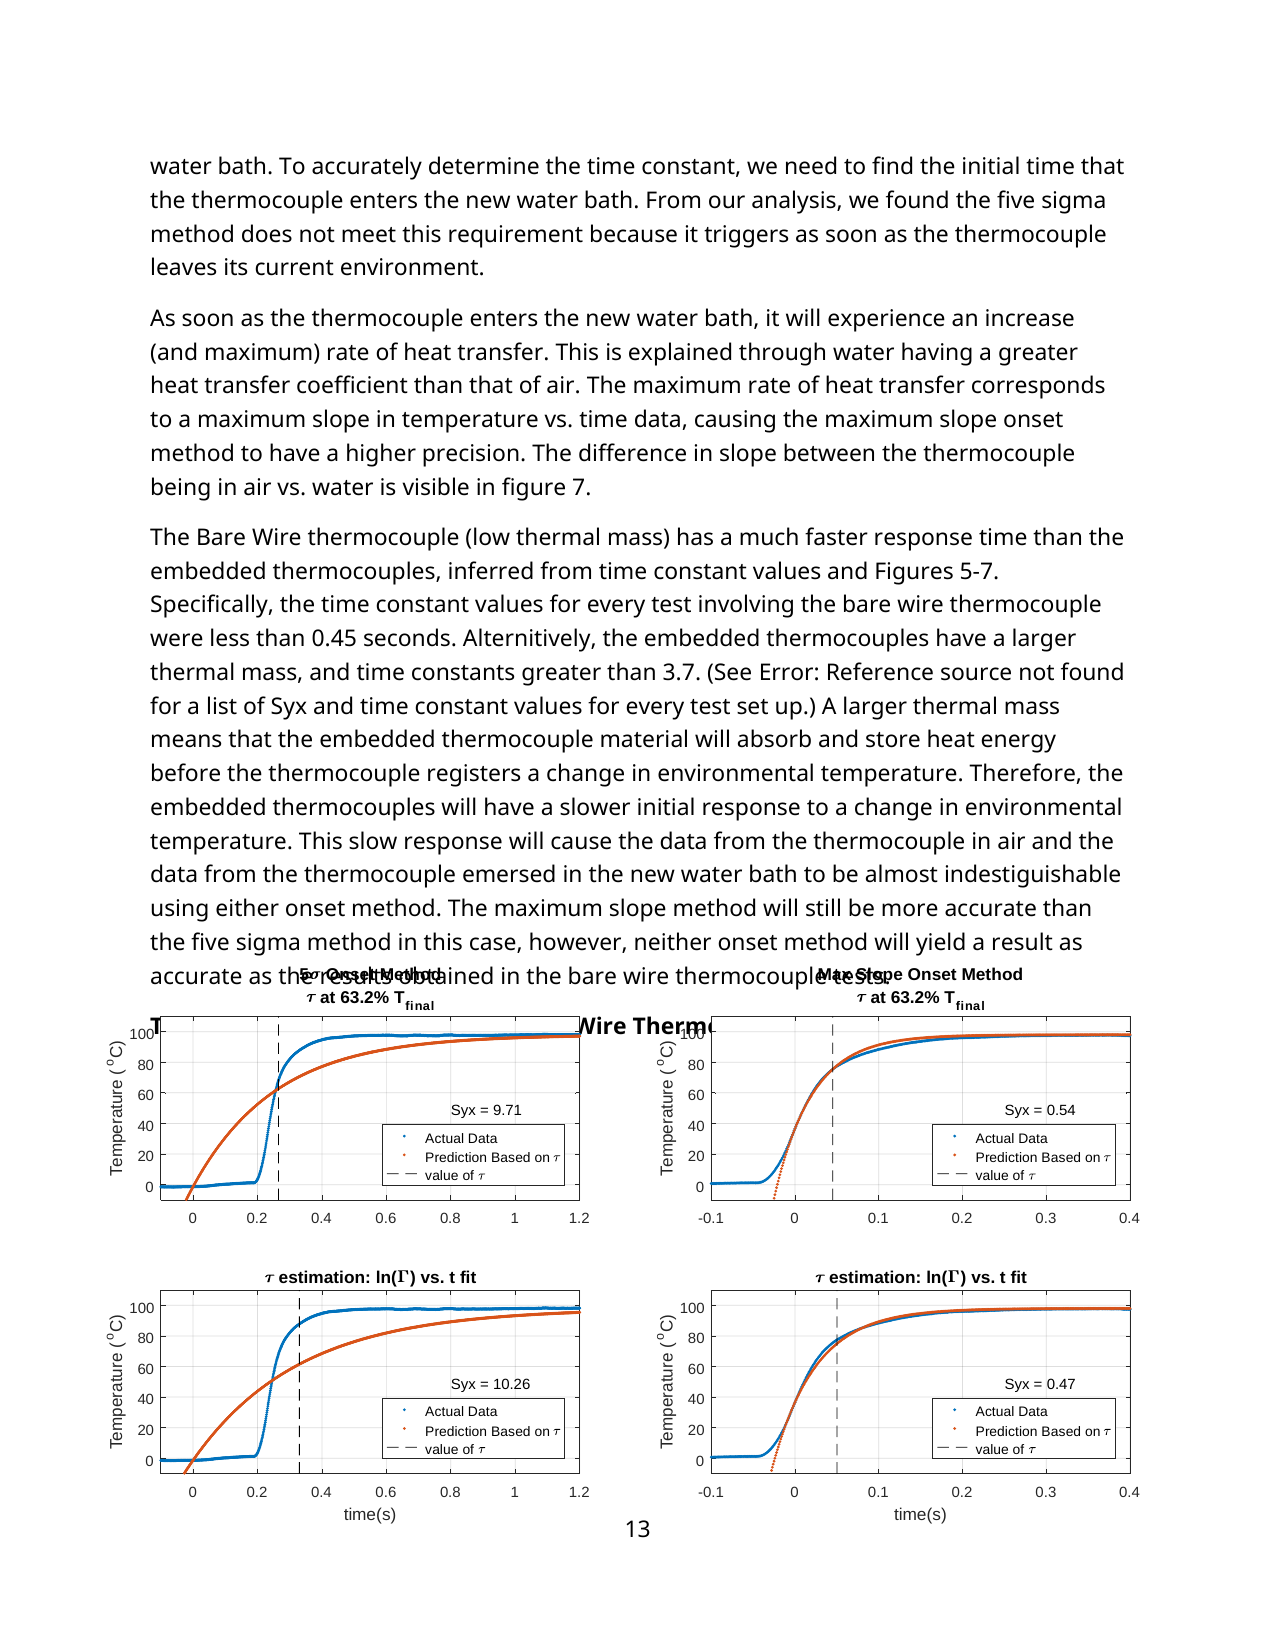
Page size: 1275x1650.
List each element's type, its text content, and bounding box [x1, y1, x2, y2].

text Time Constant Determination – Bare Wire Thermocouple [150, 1010, 1125, 1041]
text The Bare Wire thermocouple (low thermal mass) has a much faster response time than the embedded thermocouples, inferred from time constant values and Figures 5-7. Specifically, the time constant values for every test involving the bare wire thermocouple were less than 0.45 seconds. Alternitively, the embedded thermocouples have a larger thermal mass, and time constants greater than 3.7. (See Table 1 for a list of Syx and time constant values for every test set up.) A larger thermal mass means that the embedded thermocouple material will absorb and store heat energy before the thermocouple registers a change in environmental temperature. Therefore, the embedded thermocouples will have a slower initial response to a change in environmental temperature. This slow response will cause the data from the thermocouple in air and the data from the thermocouple emersed in the new water bath to be almost indestiguishable using either onset method. The maximum slope method will still be more accurate than the five sigma method in this case, however, neither onset method will yield a result as accurate as the results obtained in the bare wire thermocouple tests. [150, 521, 1125, 991]
text As soon as the thermocouple enters the new water bath, it will experience an increase (and maximum) rate of heat transfer. This is explained through water having a greater heat transfer coefficient than that of air. The maximum rate of heat transfer corresponds to a maximum slope in temperature vs. time data, causing the maximum slope onset method to have a higher precision. The difference in slope between the thermocouple being in air vs. water is visible in figure 7. [150, 302, 1125, 502]
text Initial Time Determination For every thermocouple and transition type tested, we found that the maximum-slope onset method consistently gave us a greater time value than values provided by the five sigma onset method (figures 5, 6, 7). This is explained through human slowness, and heat transfer coefficients of air and water. When the thermocouple is removed from one bath, the 1st order response starts immediately when it contacts the air, before it enters the next water bath. To accurately determine the time constant, we need to find the initial time that the thermocouple enters the new water bath. From our analysis, we found the five sigma method does not meet this requirement because it triggers as soon as the thermocouple leaves its current environment. [150, 150, 1125, 282]
